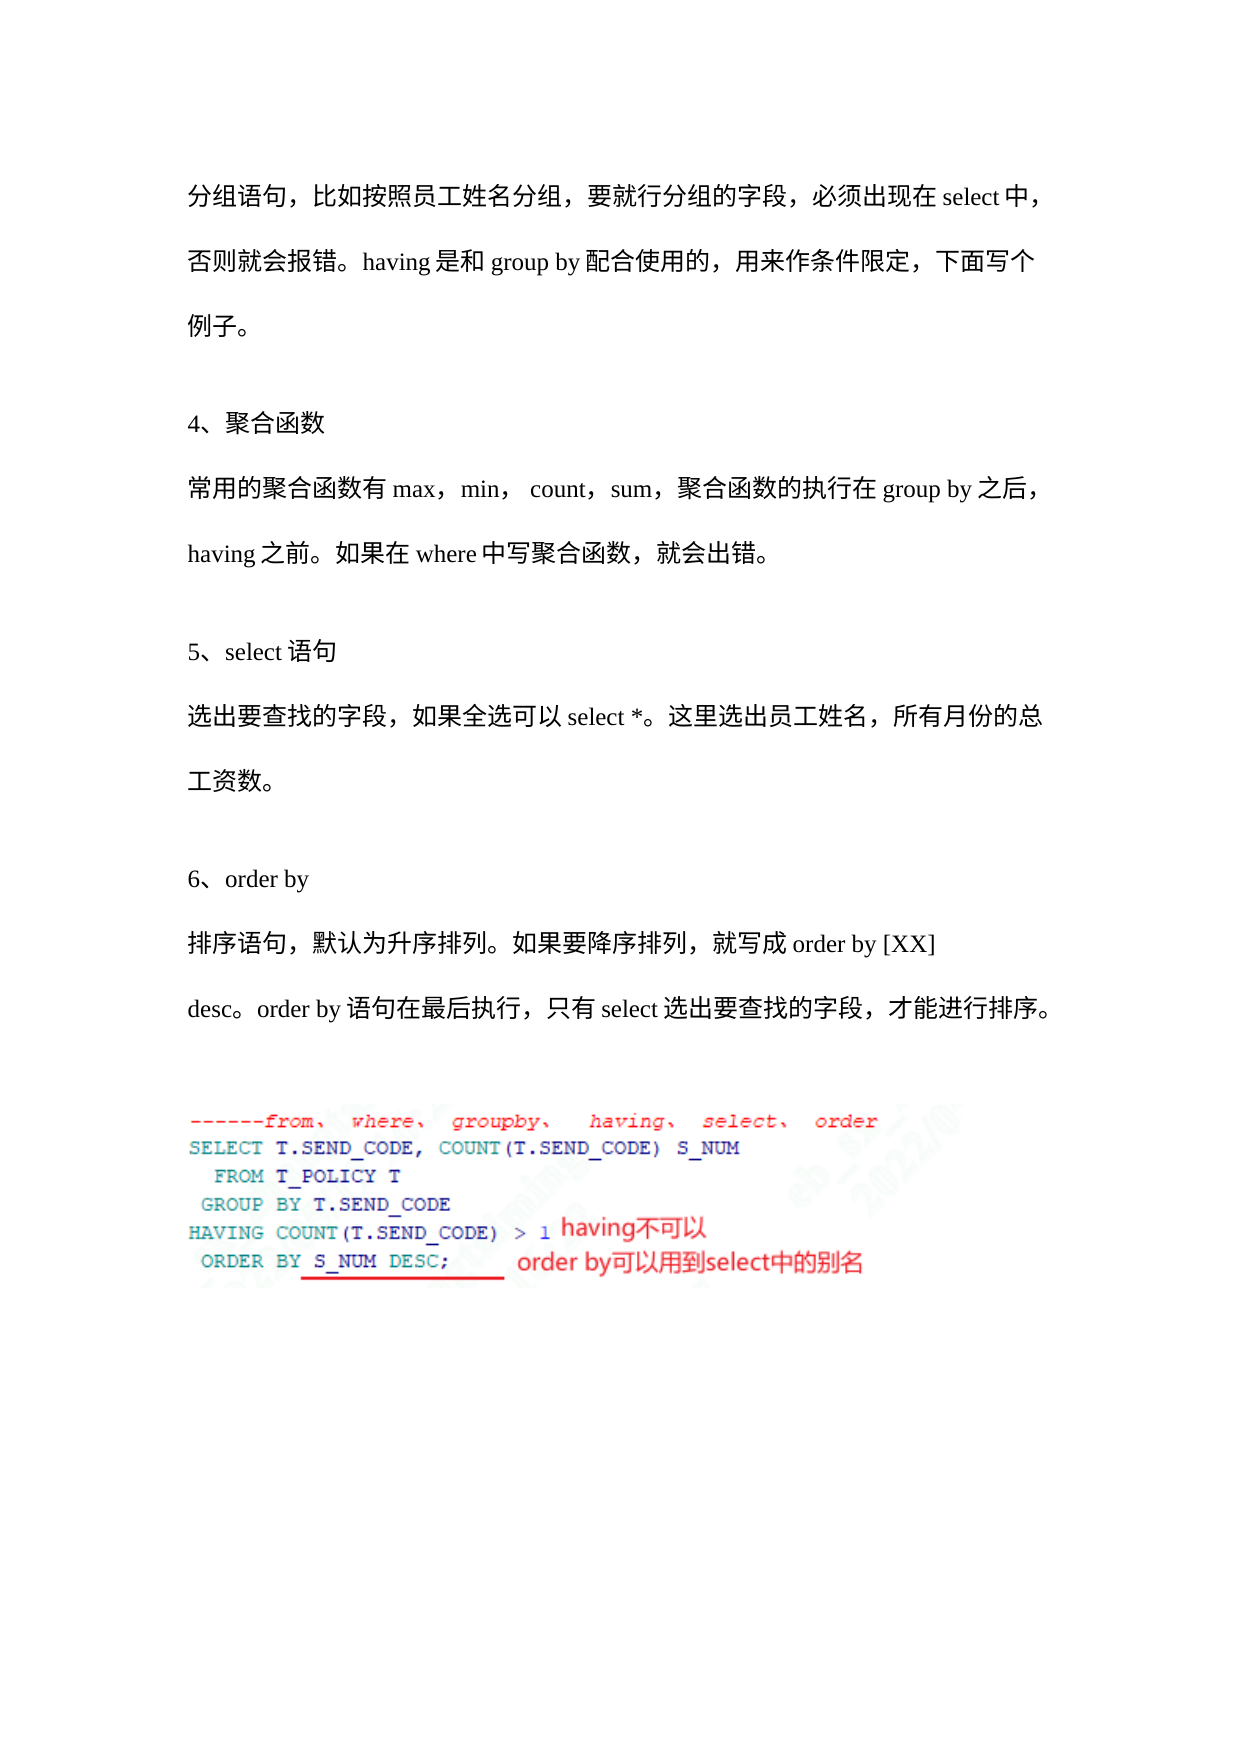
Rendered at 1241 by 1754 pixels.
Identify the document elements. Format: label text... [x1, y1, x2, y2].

text 4、聚合函数 [187, 389, 1053, 454]
text 排序语句，默认为升序排列。如果要降序排列，就写成order by [XX] desc。order by语句在最后执行，只有select选出要查找的字段，才能进行排序。 [187, 909, 1053, 1039]
picture [187, 1104, 963, 1288]
text 常用的聚合函数有max，min， count，sum，聚合函数的执行在group by之后，having之前。如果在where中写聚合函数，就会出错。 [187, 454, 1053, 584]
text 6、order by [187, 844, 1053, 909]
text 选出要查找的字段，如果全选可以select *。这里选出员工姓名，所有月份的总工资数。 [187, 682, 1053, 812]
text 5、select语句 [187, 617, 1053, 682]
text 分组语句，比如按照员工姓名分组，要就行分组的字段，必须出现在select中，否则就会报错。having是和group by配合使用的，用来作条件限定，下面写个例子。 [187, 162, 1053, 357]
